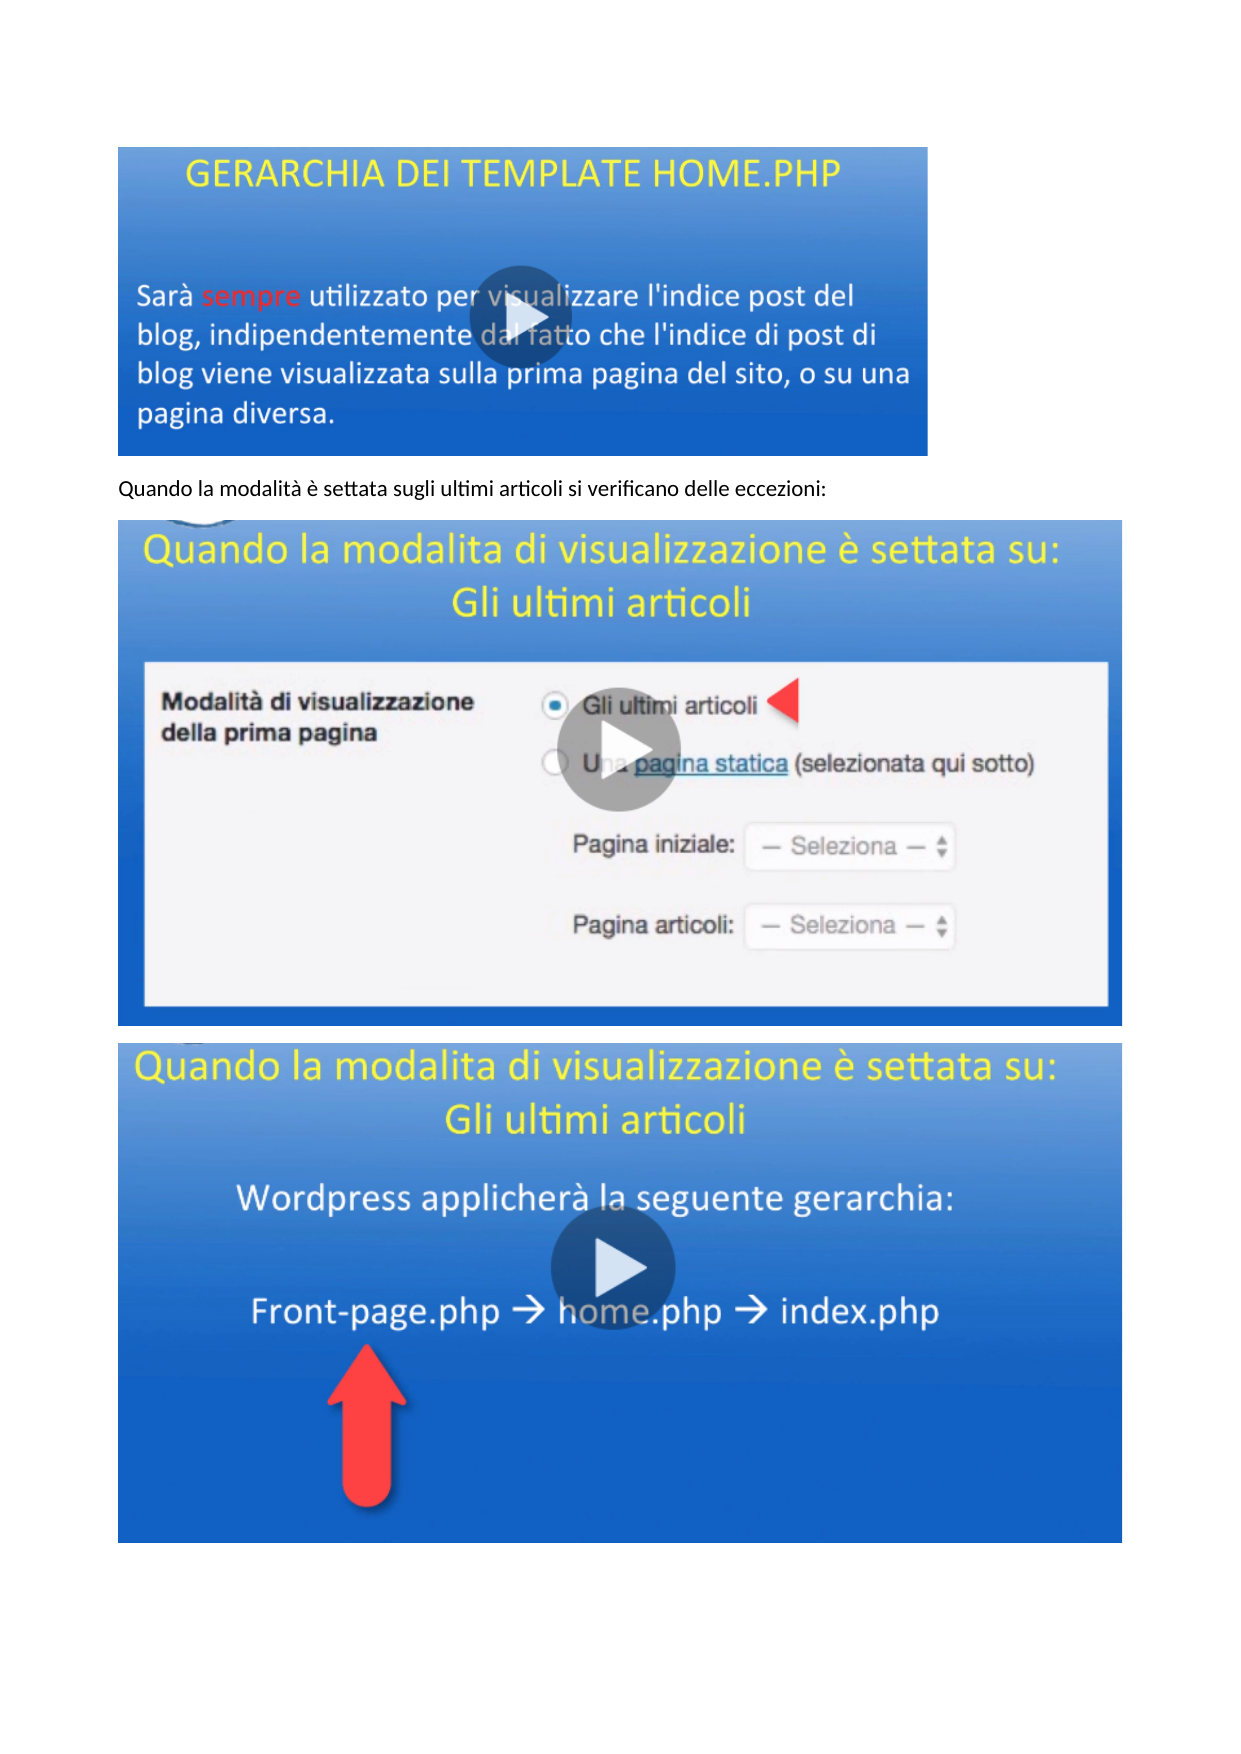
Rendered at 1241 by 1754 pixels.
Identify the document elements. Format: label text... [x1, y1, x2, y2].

picture [118, 520, 1123, 1026]
picture [118, 1043, 1123, 1543]
text Quando la modalità è settata sugli ultimi articoli si verificano delle eccezioni: [118, 474, 1122, 502]
picture [118, 147, 928, 456]
